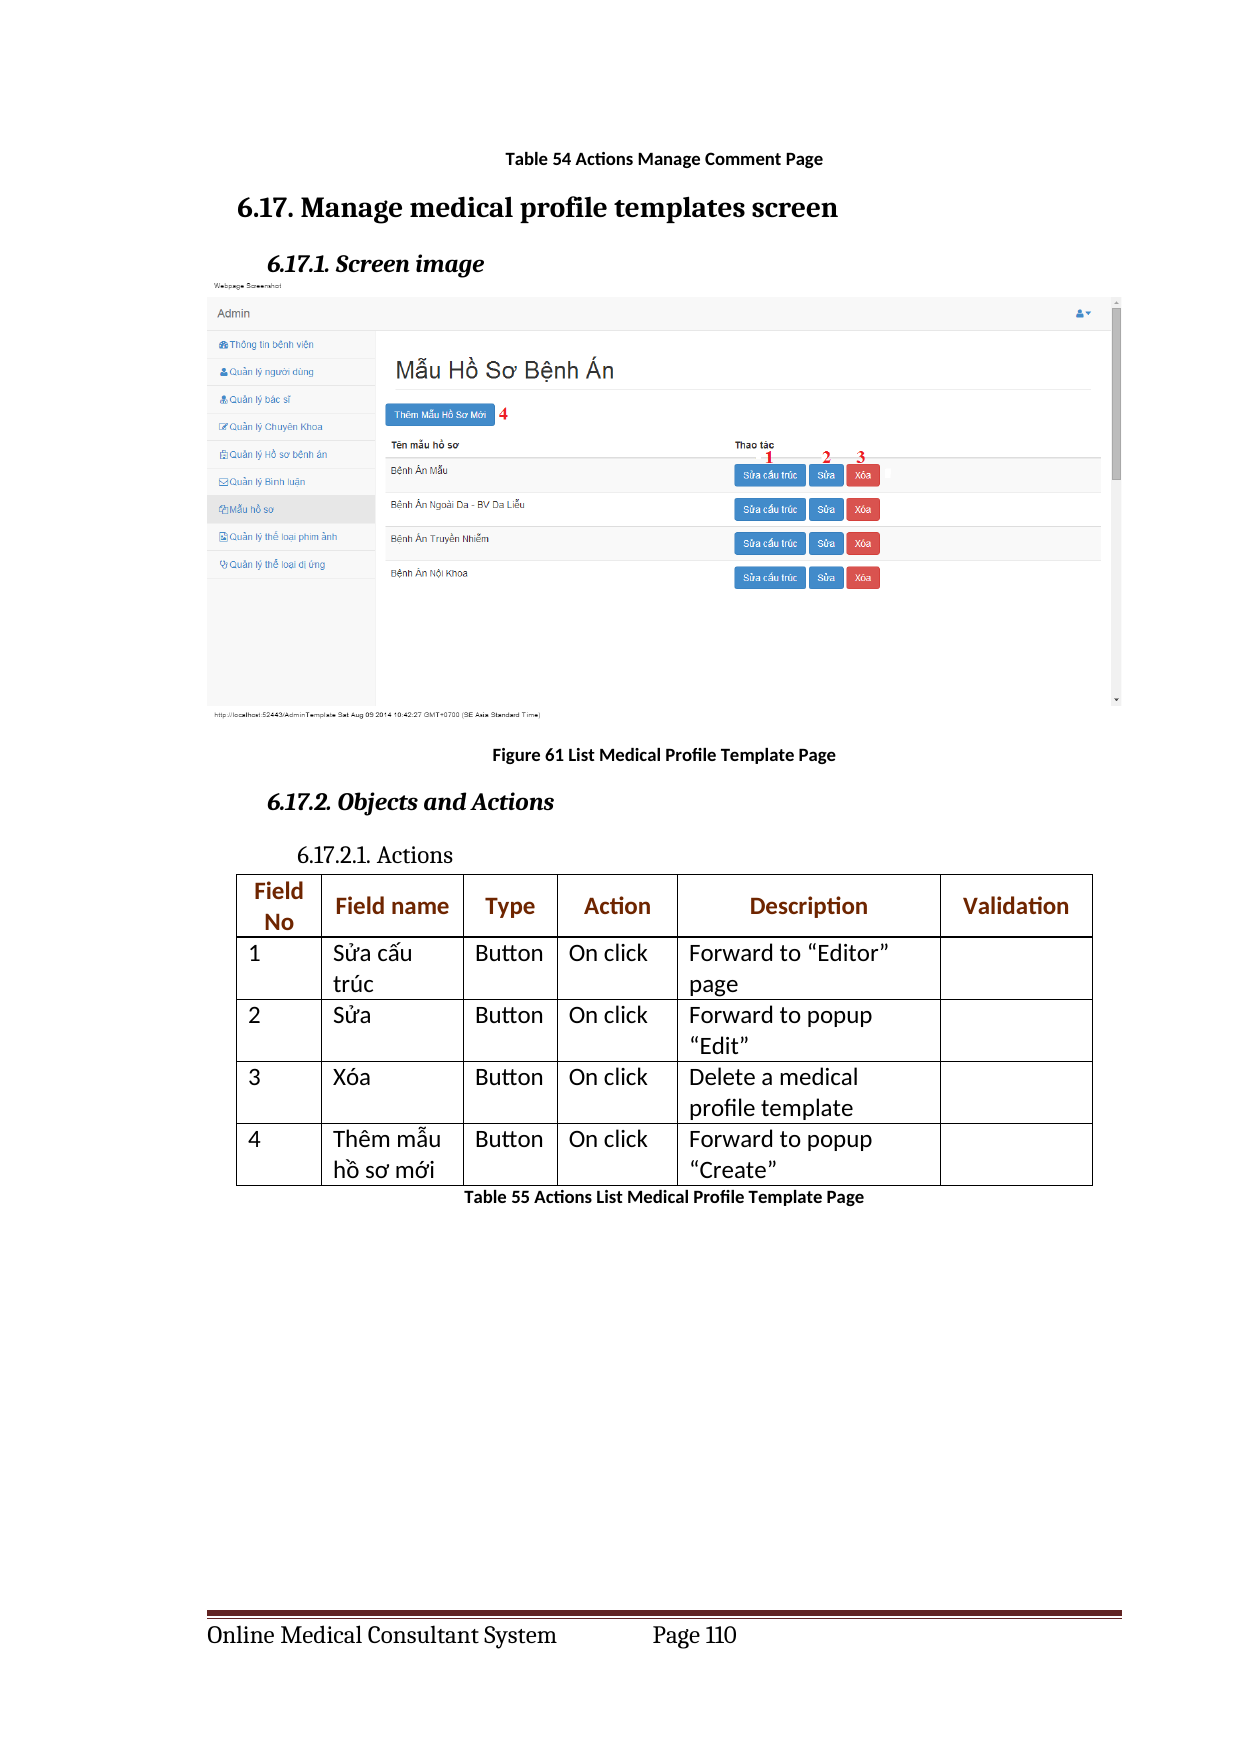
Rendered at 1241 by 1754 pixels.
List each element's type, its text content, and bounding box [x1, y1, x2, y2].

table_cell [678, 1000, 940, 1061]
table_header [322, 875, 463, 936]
picture [207, 283, 1122, 719]
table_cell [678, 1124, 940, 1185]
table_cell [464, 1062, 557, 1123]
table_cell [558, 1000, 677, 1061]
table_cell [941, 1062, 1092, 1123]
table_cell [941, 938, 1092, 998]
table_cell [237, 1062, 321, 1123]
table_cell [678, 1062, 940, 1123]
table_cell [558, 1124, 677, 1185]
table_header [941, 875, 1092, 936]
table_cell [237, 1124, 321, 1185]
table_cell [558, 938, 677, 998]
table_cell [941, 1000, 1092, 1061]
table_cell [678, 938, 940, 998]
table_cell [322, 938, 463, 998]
text Table Actions Manage Comment Page [207, 147, 1122, 170]
subtitle Manage medical profile templates screen [237, 191, 1122, 224]
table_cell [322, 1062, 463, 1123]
text Figure List Medical Profile Template Page [207, 744, 1122, 767]
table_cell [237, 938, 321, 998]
subtitle Actions [282, 841, 1122, 870]
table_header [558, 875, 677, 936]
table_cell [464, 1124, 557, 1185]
subtitle Objects and Actions [267, 787, 1122, 816]
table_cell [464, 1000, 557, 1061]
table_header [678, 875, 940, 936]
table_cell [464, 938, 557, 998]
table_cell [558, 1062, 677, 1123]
text Table Actions List Medical Profile Template Page [207, 1186, 1122, 1209]
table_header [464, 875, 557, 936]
subtitle Screen image [267, 250, 1122, 279]
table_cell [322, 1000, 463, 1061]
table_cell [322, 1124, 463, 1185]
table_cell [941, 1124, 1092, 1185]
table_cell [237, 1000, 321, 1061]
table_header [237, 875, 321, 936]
